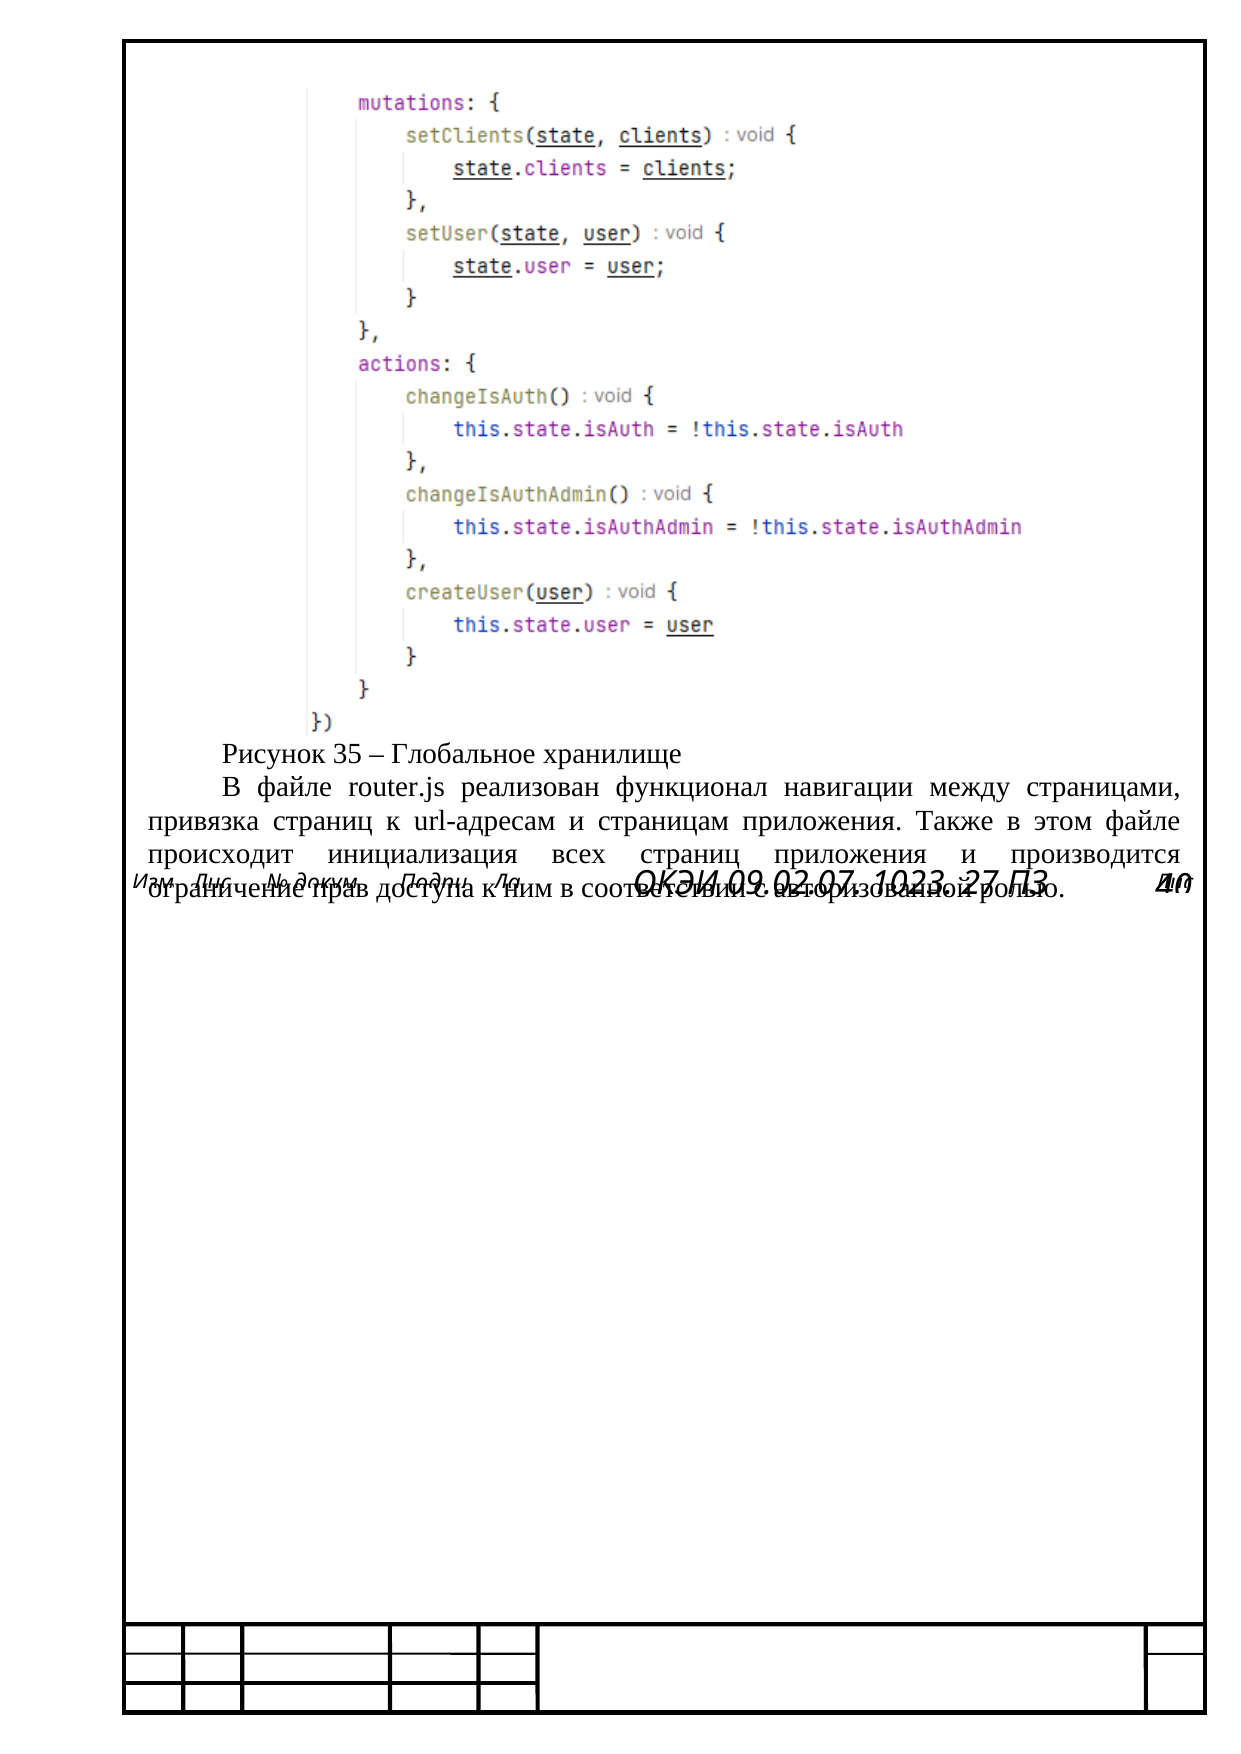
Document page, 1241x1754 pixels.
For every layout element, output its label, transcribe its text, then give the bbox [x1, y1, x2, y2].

picture [302, 88, 1027, 736]
text В файле router.js реализован функционал навигации между страницами, привязка страниц к url-адресам и страницам приложения. Также в этом файле происходит инициализация всех страниц приложения и производится ограничение прав доступа к ним в соответствии с авторизованной ролью. [148, 769, 1181, 903]
text Рисунок 35 – Глобальное хранилище [148, 736, 1181, 769]
